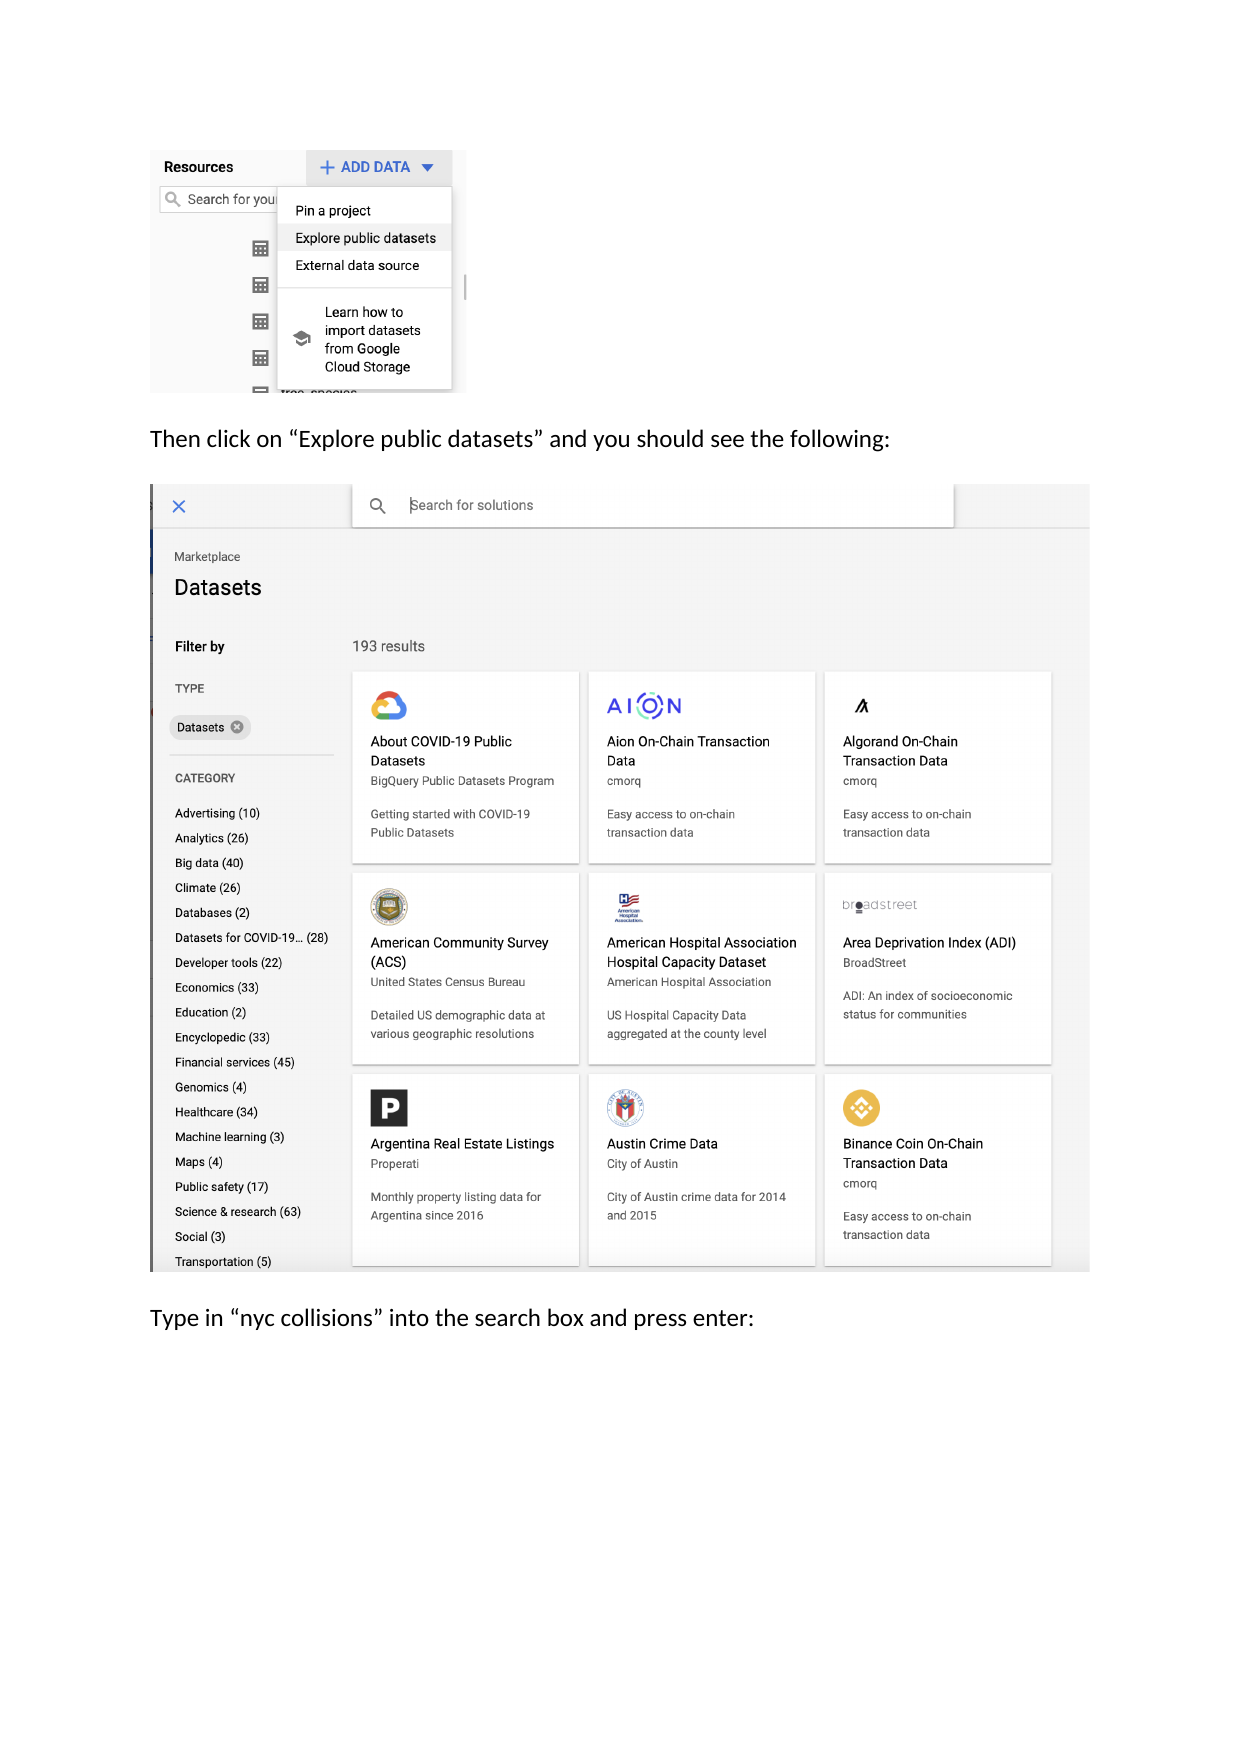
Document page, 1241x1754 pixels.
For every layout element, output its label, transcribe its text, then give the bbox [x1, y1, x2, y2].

text Type in “nyc collisions” into the search box and press enter: [150, 1302, 1090, 1333]
picture [150, 484, 1090, 1272]
picture [150, 150, 467, 393]
text Then click on “Explore public datasets” and you should see the following: [150, 423, 1090, 454]
